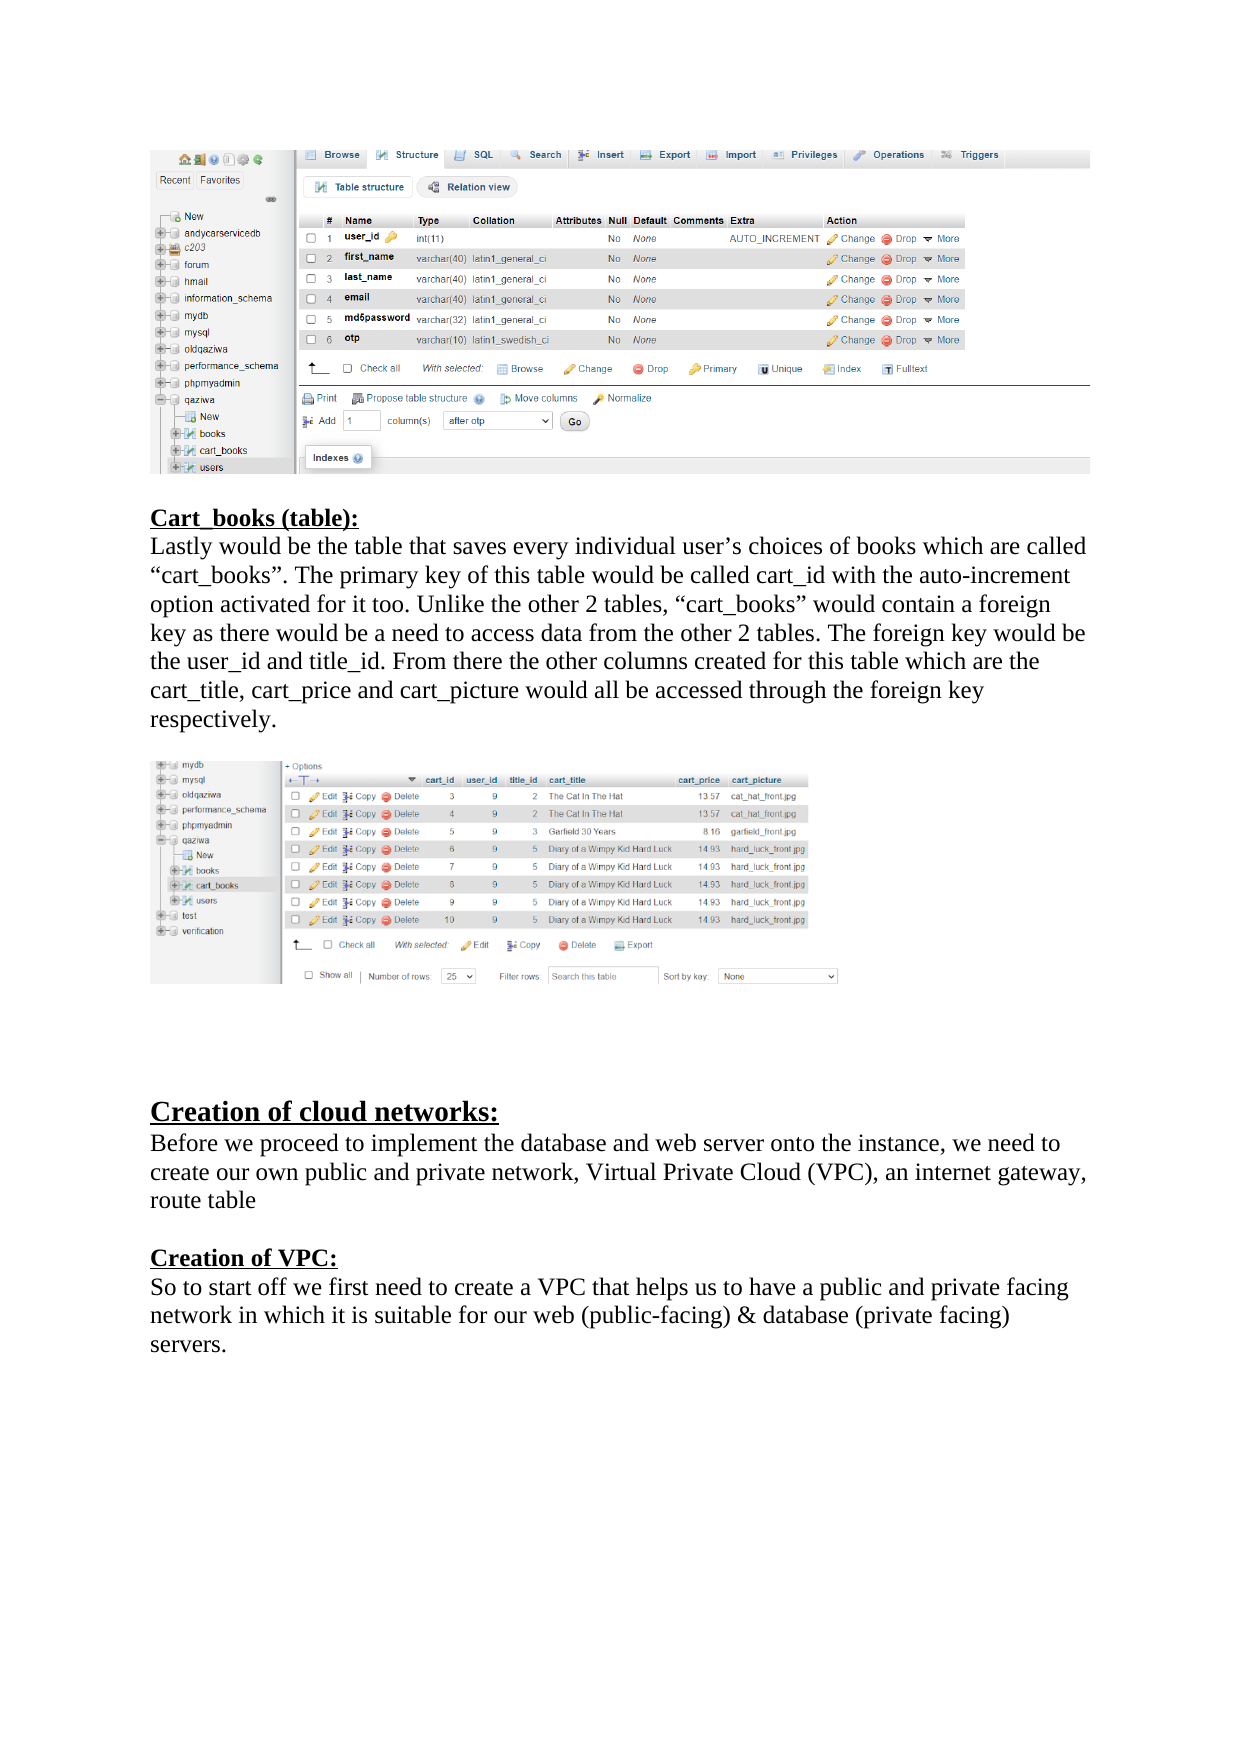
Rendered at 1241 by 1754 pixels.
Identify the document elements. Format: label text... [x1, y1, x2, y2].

text So to start off we first need to create a VPC that helps us to have a public and private facing network in which it is suitable for our web (public-facing) & database (private facing) servers. [150, 1272, 1090, 1358]
picture [150, 150, 1091, 474]
text Creation of VPC: [150, 1243, 1090, 1272]
text Before we proceed to implement the database and web server onto the instance, we need to create our own public and private network, Virtual Private Cloud (VPC), an internet gateway, route table [150, 1128, 1090, 1214]
picture [150, 761, 1091, 984]
text Lastly would be the table that saves every individual user’s choices of books which are called “cart_books”. The primary key of this table would be called cart_id with the auto-increment option activated for it too. Unlike the other 2 tables, “cart_books” would contain a foreign key as there would be a need to access data from the other 2 tables. The foreign key would be the user_id and title_id. From there the other columns created for this table which are the cart_title, cart_price and cart_picture would all be accessed through the foreign key respectively. [150, 531, 1090, 733]
text Cart_books (table): [150, 503, 1090, 531]
text Creation of cloud networks: [150, 1094, 1090, 1128]
